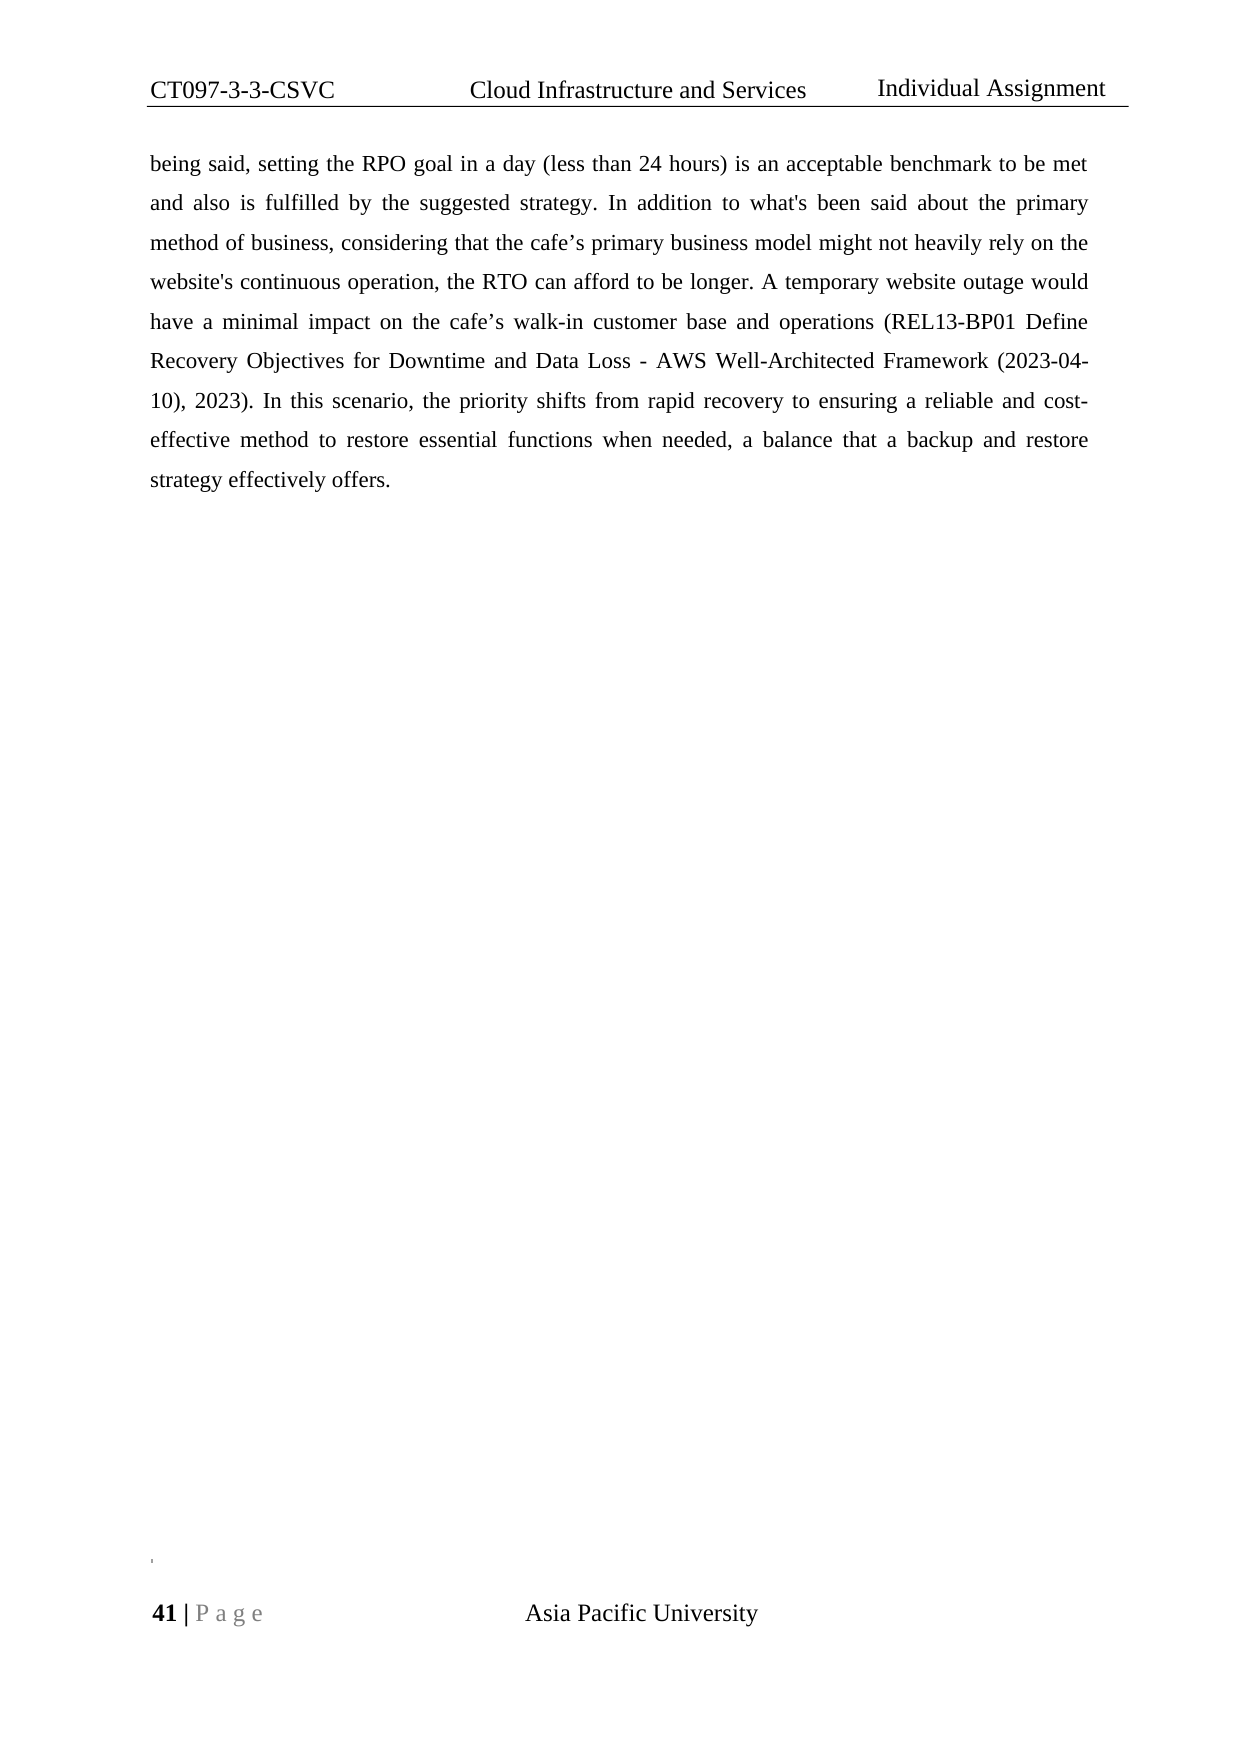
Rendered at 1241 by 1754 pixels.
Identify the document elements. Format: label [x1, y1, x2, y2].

text [150, 150, 1090, 492]
